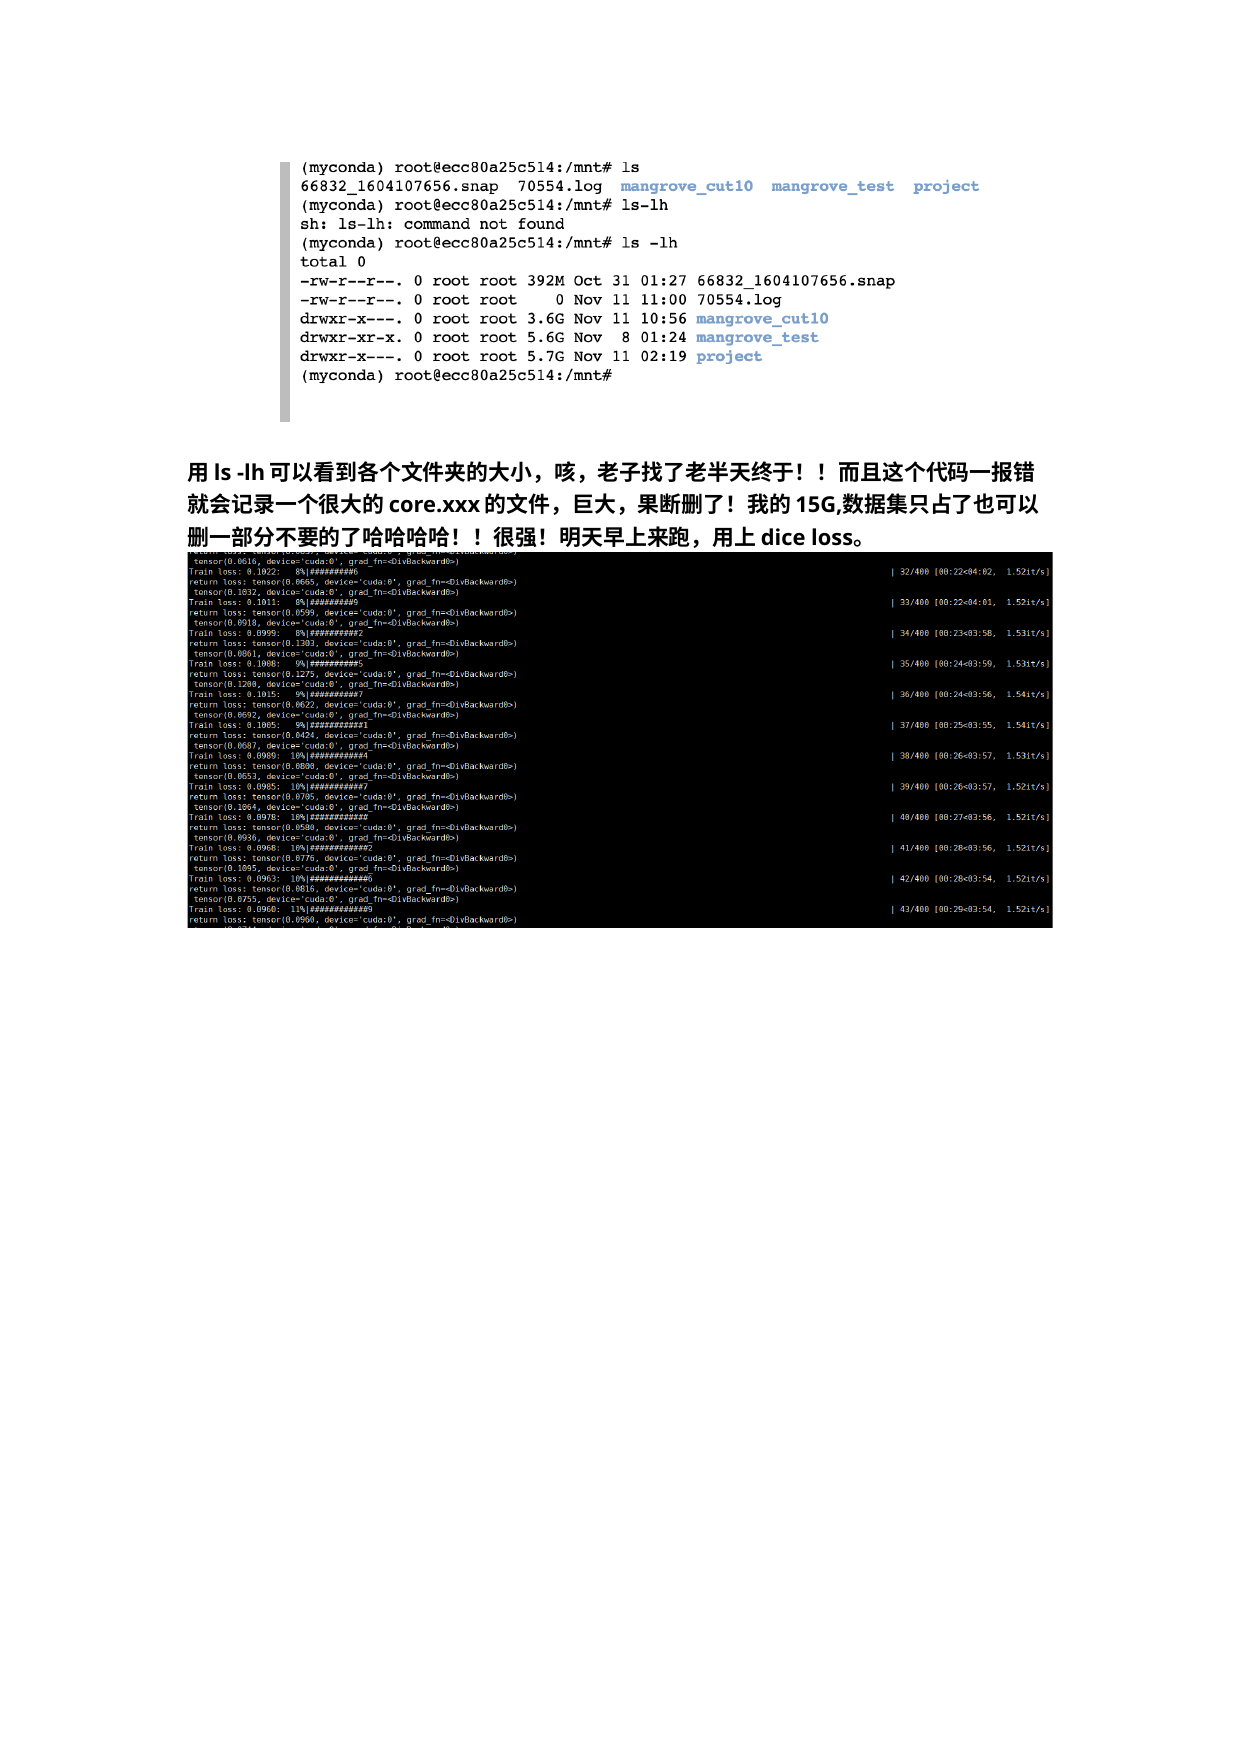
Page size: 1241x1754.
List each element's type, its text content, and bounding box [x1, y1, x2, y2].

picture [187, 552, 1053, 928]
picture [187, 162, 1053, 422]
text 用ls -lh可以看到各个文件夹的大小，咳，老子找了老半天终于！！而且这个代码一报错就会记录一个很大的core.xxx的文件，巨大，果断删了！我的15G,数据集只占了也可以删一部分不要的了哈哈哈哈！！很强！明天早上来跑，用上dice loss。 [187, 454, 1053, 552]
